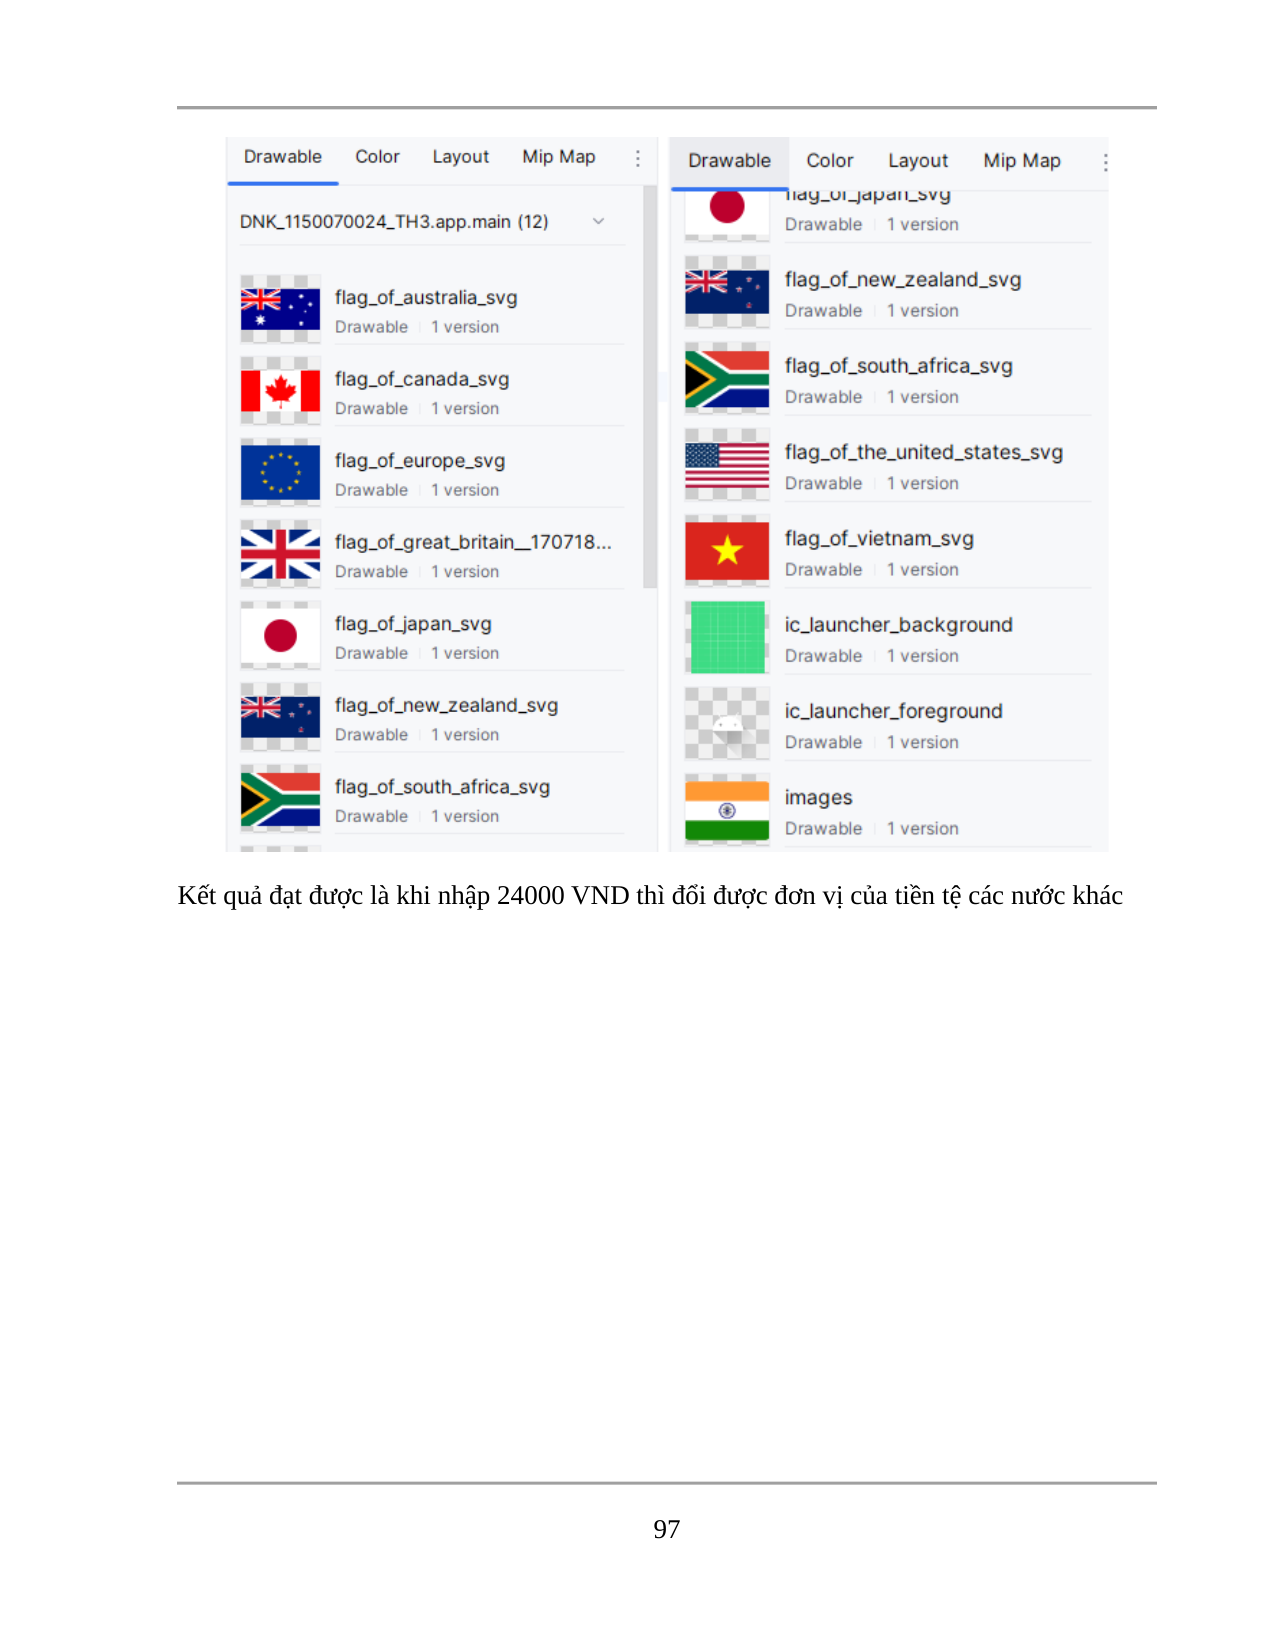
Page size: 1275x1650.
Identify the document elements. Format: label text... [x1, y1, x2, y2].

text Kết quả đạt được là khi nhập 24000 VND thì đổi được đơn vị của tiền tệ các nước khác [177, 879, 1156, 911]
